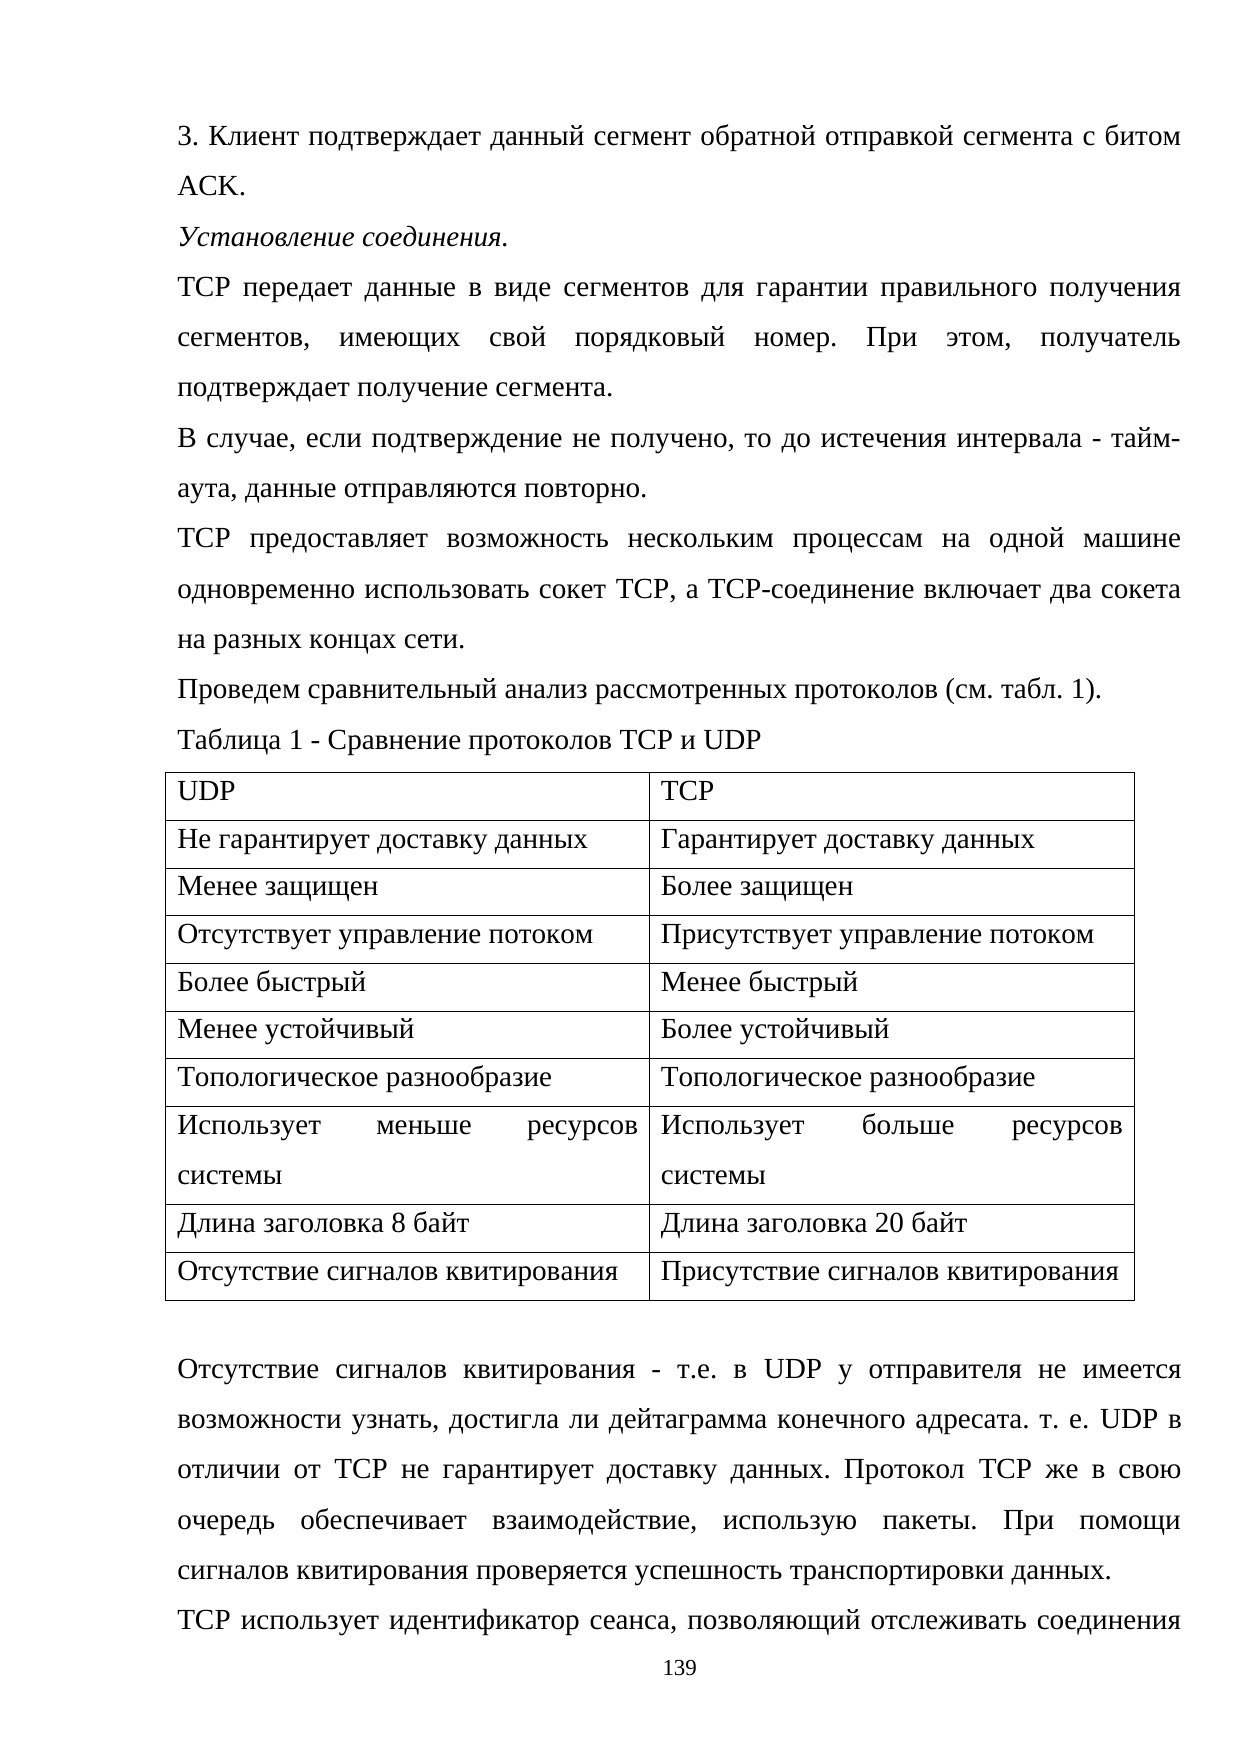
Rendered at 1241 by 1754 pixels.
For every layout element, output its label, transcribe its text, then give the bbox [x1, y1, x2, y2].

text TCP предоставляет возможность нескольким процессам на одной машине одновременно использовать сокет TCP, а TCP-соединение включает два сокета на разных концах сети. [177, 521, 1182, 655]
text В случае, если подтверждение не получено, то до истечения интервала - тайм-аута, данные отправляются повторно. [177, 420, 1182, 504]
table_cell Гарантирует доставку данных [650, 821, 1134, 867]
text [177, 1602, 1182, 1636]
table_cell Использует больше ресурсов системы [650, 1107, 1134, 1204]
table_cell Отсутствует управление потоком [166, 916, 649, 963]
table_cell Не гарантирует доставку данных [166, 821, 649, 867]
table_cell Более устойчивый [650, 1012, 1134, 1058]
table_cell Топологическое разнообразие [166, 1059, 649, 1106]
table_header TCP [650, 773, 1134, 820]
table_cell Присутствует управление потоком [650, 916, 1134, 963]
text Таблица 1 - Cравнение протоколов TCP и UDP [177, 722, 1182, 755]
table_cell Использует меньше ресурсов системы [166, 1107, 649, 1204]
table_cell Длина заголовка 20 байт [650, 1205, 1134, 1252]
table_cell Более быстрый [166, 964, 649, 1011]
table_cell Менее защищен [166, 869, 649, 915]
table_cell Длина заголовка 8 байт [166, 1205, 649, 1252]
table_cell Менее быстрый [650, 964, 1134, 1011]
text Проведем сравнительный анализ рассмотренных протоколов (см. табл. 1). [177, 671, 1182, 705]
text Отсутствие сигналов квитирования - т.е. в UDP у отправителя не имеется возможности узнать, достигла ли дейтаграмма конечного адресата. т. е. UDP в отличии от TCP не гарантирует доставку данных. Протокол TCP же в свою очередь обеспечивает взаимодействие, использую пакеты. При помощи сигналов квитирования проверяется успешность транспортировки данных. [177, 1351, 1182, 1586]
table_cell Более защищен [650, 869, 1134, 915]
table_header UDP [166, 773, 649, 820]
text 3. Клиент подтверждает данный сегмент обратной отправкой сегмента с битом ACK. [177, 118, 1182, 202]
text Установление соединения. [177, 219, 1182, 252]
table_cell Топологическое разнообразие [650, 1059, 1134, 1106]
table_cell Менее устойчивый [166, 1012, 649, 1058]
text TCP передает данные в виде сегментов для гарантии правильного получения сегментов, имеющих свой порядковый номер. При этом, получатель подтверждает получение сегмента. [177, 269, 1182, 403]
table_cell Присутствие сигналов квитирования [650, 1253, 1134, 1299]
table_cell Отсутствие сигналов квитирования [166, 1253, 649, 1299]
